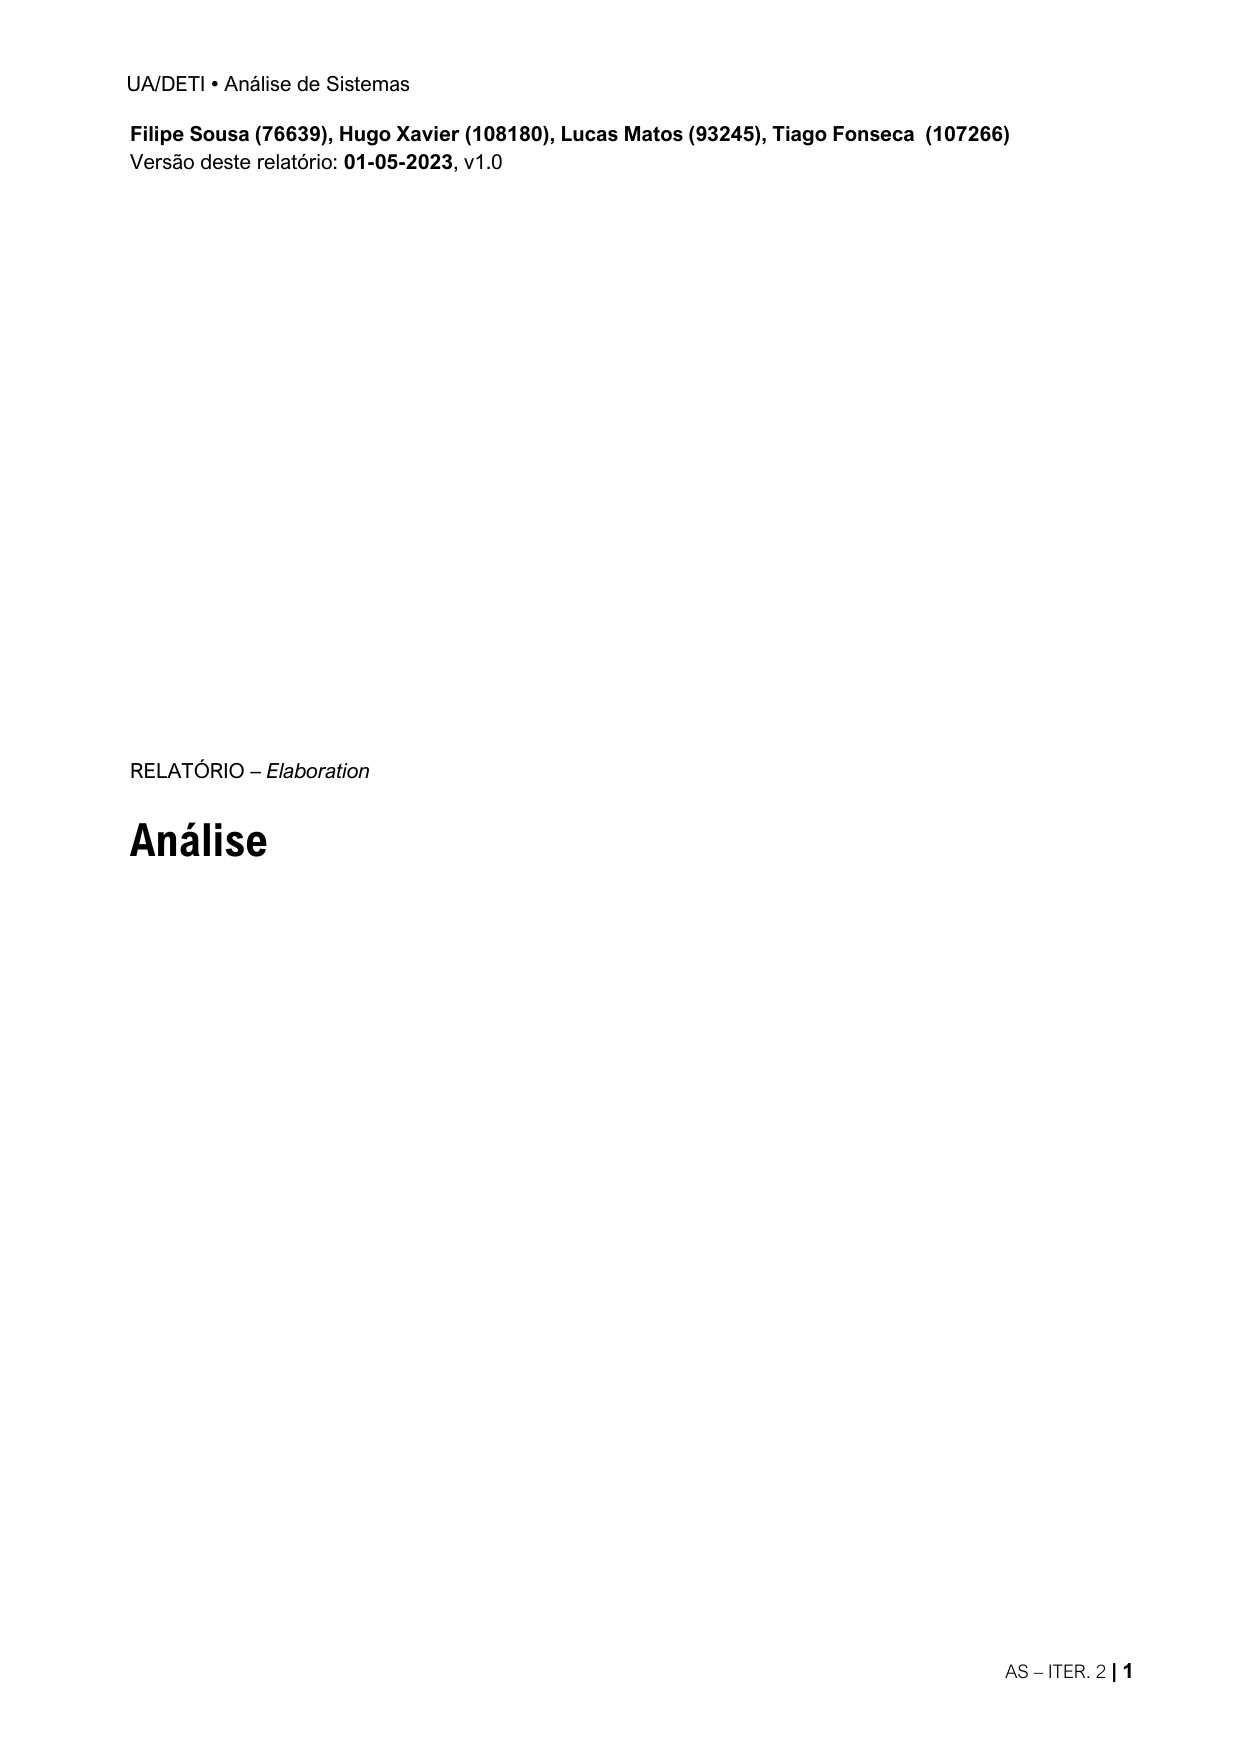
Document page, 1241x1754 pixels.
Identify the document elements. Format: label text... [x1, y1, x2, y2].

title Análise [130, 811, 1075, 867]
text RELATÓRIO – Elaboration [130, 758, 1134, 784]
text Filipe Sousa (76639), Hugo Xavier (108180), Lucas Matos (93245), Tiago Fonseca (107266) [130, 121, 1134, 146]
text Versão deste relatório: 01-05-2023, v1.0 [130, 149, 1134, 174]
